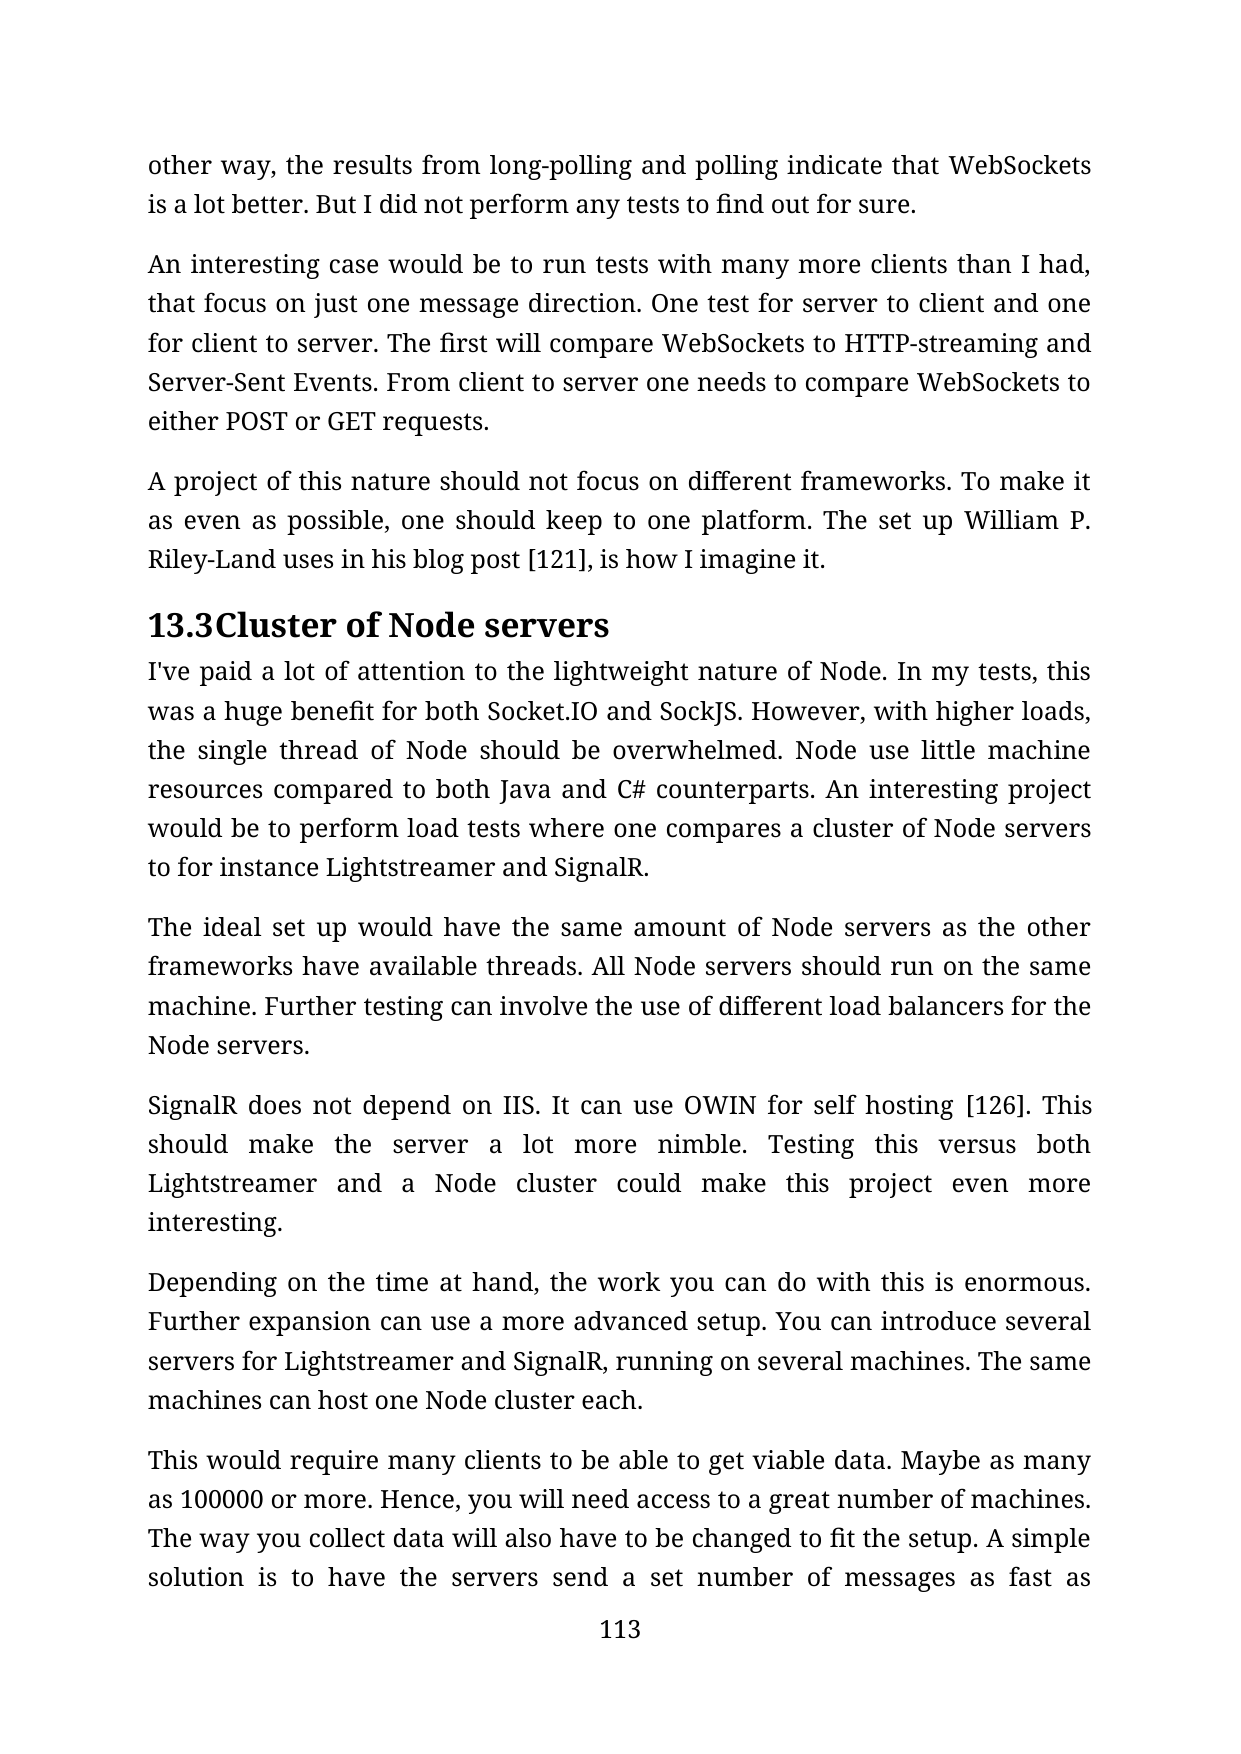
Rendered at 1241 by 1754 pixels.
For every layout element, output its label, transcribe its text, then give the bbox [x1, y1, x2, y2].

text A project of this nature should not focus on different frameworks. To make it as even as possible, one should keep to one platform. The set up William P. Riley-Land uses in his blog post [121], is how I imagine it. [148, 463, 1092, 576]
text I've paid a lot of attention to the lightweight nature of Node. In my tests, this was a huge benefit for both Socket.IO and SockJS. However, with higher loads, the single thread of Node should be overwhelmed. Node use little machine resources compared to both Java and C# counterparts. An interesting project would be to perform load tests where one compares a cluster of Node servers to for instance Lightstreamer and SignalR. [148, 654, 1092, 884]
text An interesting case would be to run tests with many more clients than I had, that focus on just one message direction. One test for server to client and one for client to server. The first will compare WebSockets to HTTP-streaming and Server-Sent Events. From client to server one needs to compare WebSockets to either POST or GET requests. [148, 247, 1092, 438]
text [148, 1442, 1092, 1594]
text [148, 148, 1092, 221]
text Depending on the time at hand, the work you can do with this is enormous. Further expansion can use a more advanced setup. You can introduce several servers for Lightstreamer and SignalR, running on several machines. The same machines can host one Node cluster each. [148, 1265, 1092, 1416]
text SignalR does not depend on IIS. It can use OWIN for self hosting [126]. This should make the server a lot more nimble. Testing this versus both Lightstreamer and a Node cluster could make this project even more interesting. [148, 1087, 1092, 1239]
text The ideal set up would have the same amount of Node servers as the other frameworks have available threads. All Node servers should run on the same machine. Further testing can involve the use of different load balancers for the Node servers. [148, 910, 1092, 1061]
subtitle Cluster of Node servers [148, 602, 1092, 647]
